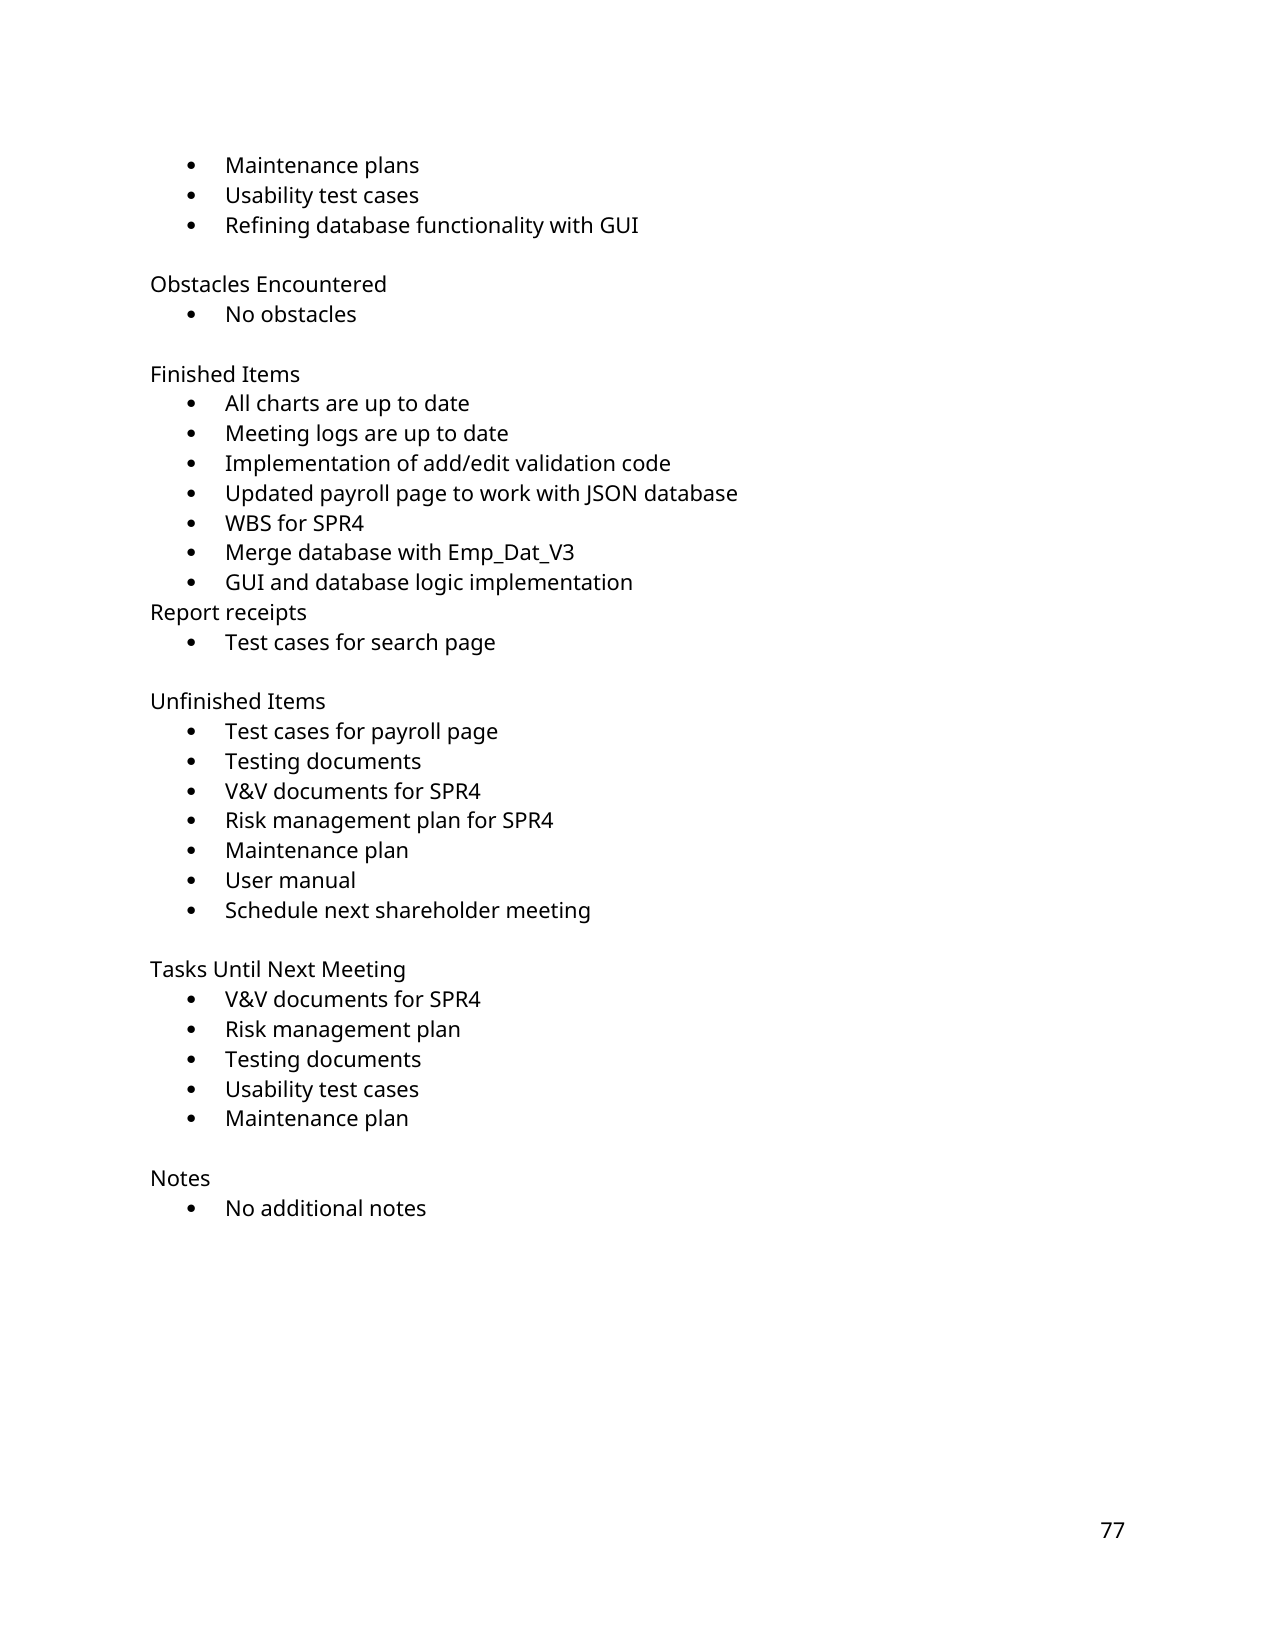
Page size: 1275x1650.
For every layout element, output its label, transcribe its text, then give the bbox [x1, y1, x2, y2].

text Unfinished Items [150, 686, 1125, 716]
text Notes [150, 1163, 1125, 1193]
text Report receipts [150, 597, 1125, 627]
list Usability test cases [187, 1073, 1125, 1103]
list Usability test cases [187, 180, 1125, 209]
list Testing documents [187, 1044, 1125, 1073]
list Merge database with Emp_Dat_V3 [187, 537, 1125, 567]
list Maintenance plan [187, 1103, 1125, 1133]
list Schedule next shareholder meeting [187, 895, 1125, 924]
list Implementation of add/edit validation code [187, 448, 1125, 478]
list Updated payroll page to work with JSON database [187, 478, 1125, 507]
list WBS for SPR4 [187, 507, 1125, 537]
text Finished Items [150, 358, 1125, 388]
list Refining database functionality with GUI [187, 209, 1125, 239]
list Maintenance plan [187, 835, 1125, 865]
list GUI and database logic implementation [187, 567, 1125, 597]
list Risk management plan [187, 1014, 1125, 1044]
list No obstacles [187, 299, 1125, 329]
list Risk management plan for SPR4 [187, 805, 1125, 835]
list V&V documents for SPR4 [187, 984, 1125, 1014]
list Testing documents [187, 746, 1125, 776]
list Test cases for search page [187, 627, 1125, 656]
text Obstacles Encountered [150, 269, 1125, 299]
list Maintenance plans [187, 150, 1125, 180]
list Meeting logs are up to date [187, 418, 1125, 448]
list No additional notes [187, 1193, 1125, 1222]
list Test cases for payroll page [187, 716, 1125, 746]
list V&V documents for SPR4 [187, 776, 1125, 805]
list All charts are up to date [187, 388, 1125, 418]
list User manual [187, 865, 1125, 895]
text Tasks Until Next Meeting [150, 954, 1125, 984]
